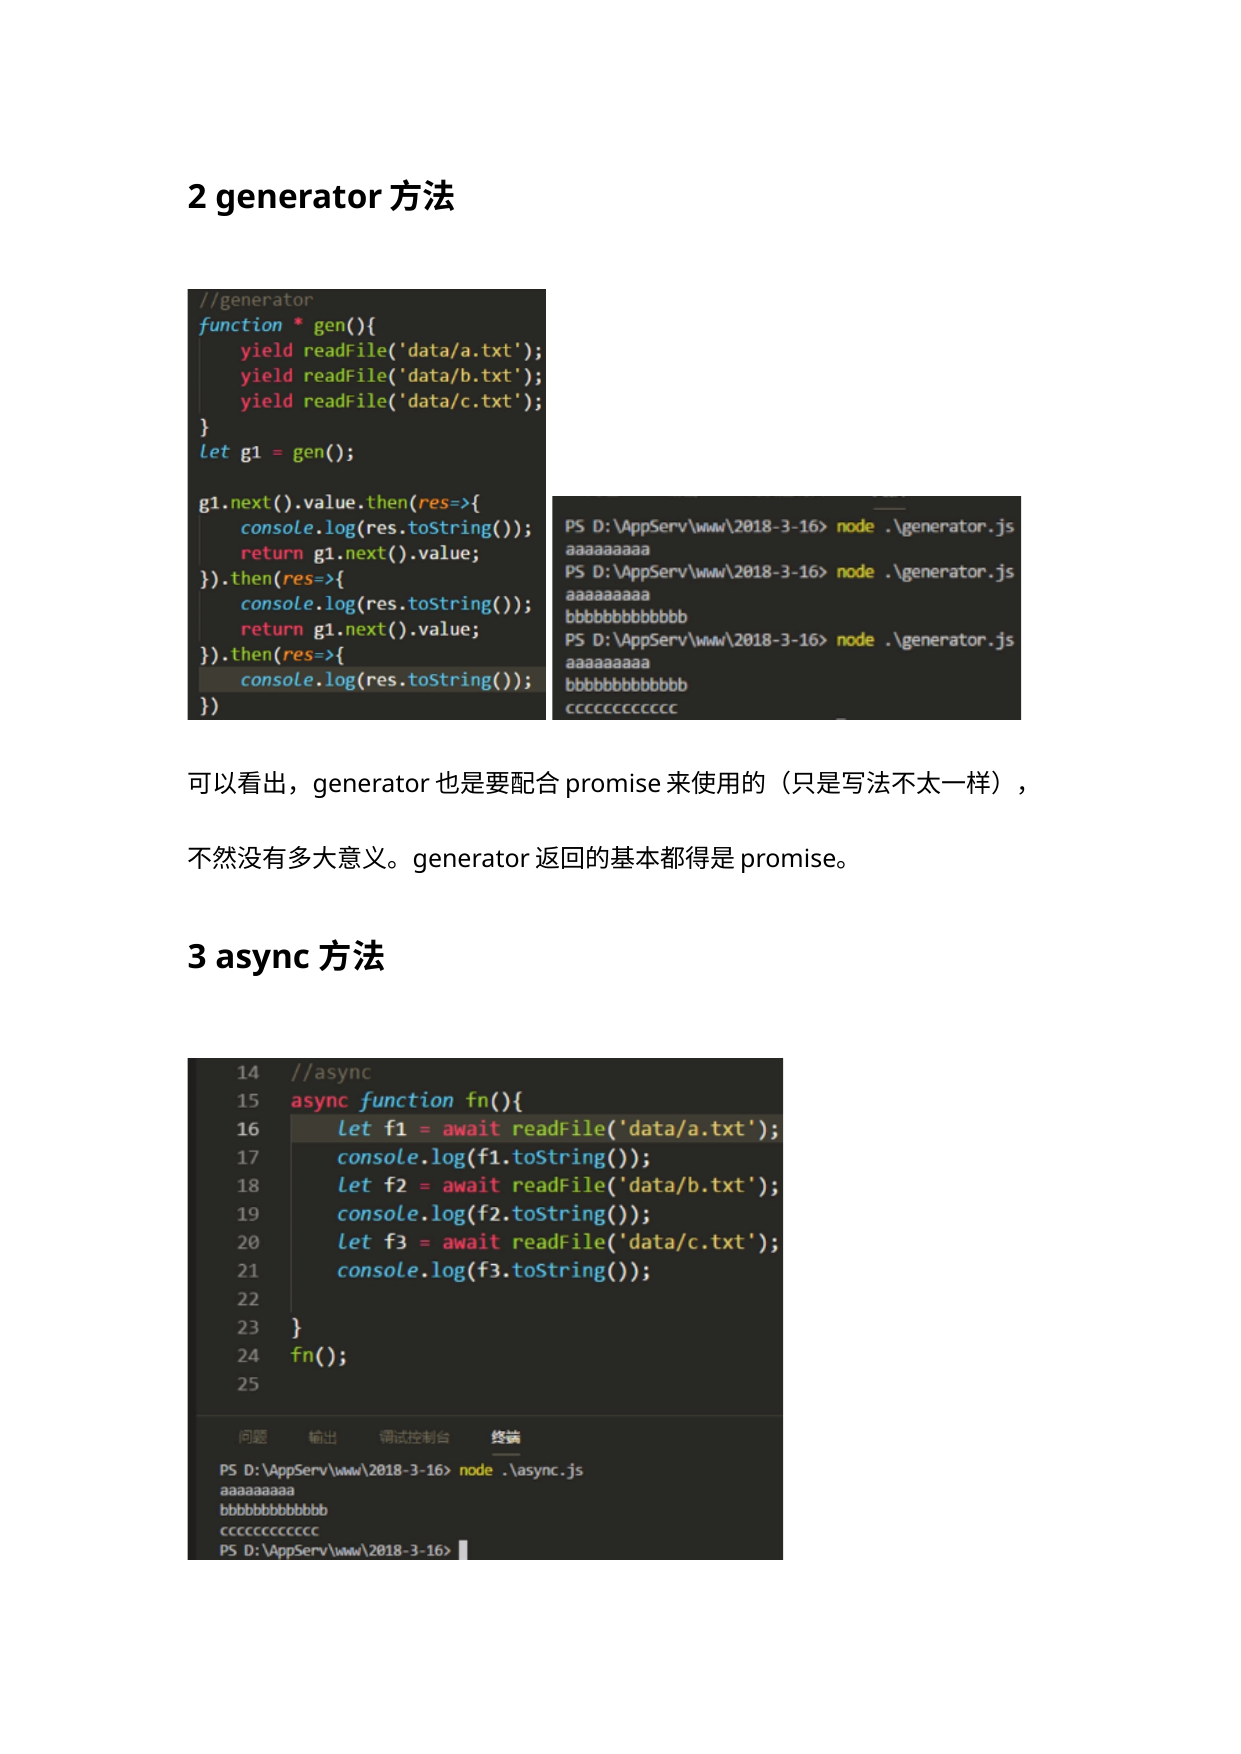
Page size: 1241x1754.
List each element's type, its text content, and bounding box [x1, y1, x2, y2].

text 可以看出，generator也是要配合promise来使用的（只是写法不太一样），不然没有多大意义。generator返回的基本都得是promise。 [187, 749, 1053, 889]
subtitle 3 async 方法 [187, 922, 1053, 987]
subtitle 2 generator方法 [187, 162, 1053, 227]
picture [552, 496, 1022, 720]
picture [187, 289, 546, 720]
